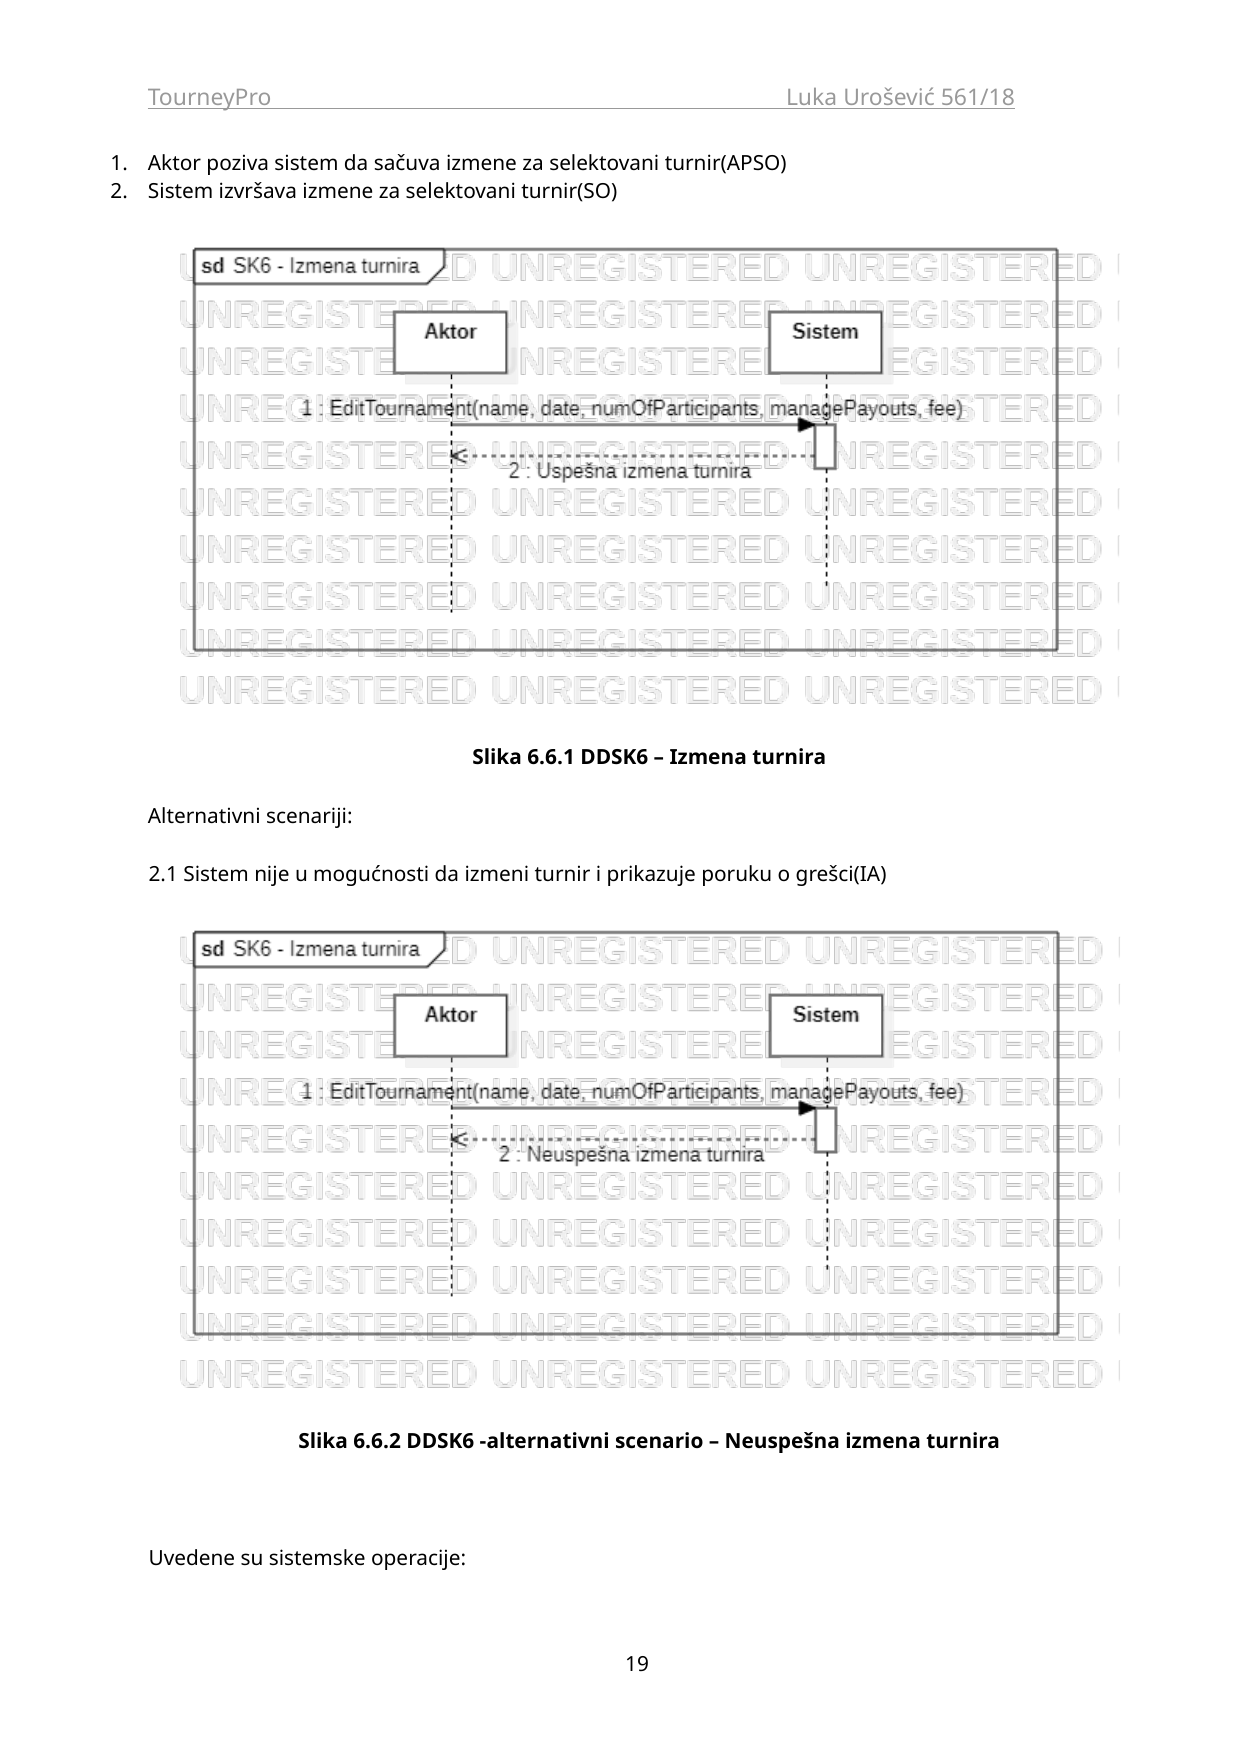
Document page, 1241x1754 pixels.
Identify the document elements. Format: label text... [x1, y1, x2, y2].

text Alternativni scenariji: [148, 801, 1152, 829]
text Slika 6.6.2 DDSK6 -alternativni scenario – Neuspešna izmena turnira [147, 1426, 1152, 1454]
text 2.1 Sistem nije u mogućnosti da izmeni turnir i prikazuje poruku o grešci(IA) [148, 859, 1152, 888]
picture [179, 917, 1121, 1397]
text Uvedene su sistemske operacije: [148, 1543, 1152, 1571]
text Slika 6.6.1 DDSK6 – Izmena turnira [147, 742, 1152, 771]
picture [179, 234, 1120, 713]
list Sistem izvršava izmene za selektovani turnir(SO) [110, 176, 1152, 204]
list Aktor poziva sistem da sačuva izmene za selektovani turnir(APSO) [110, 148, 1152, 176]
